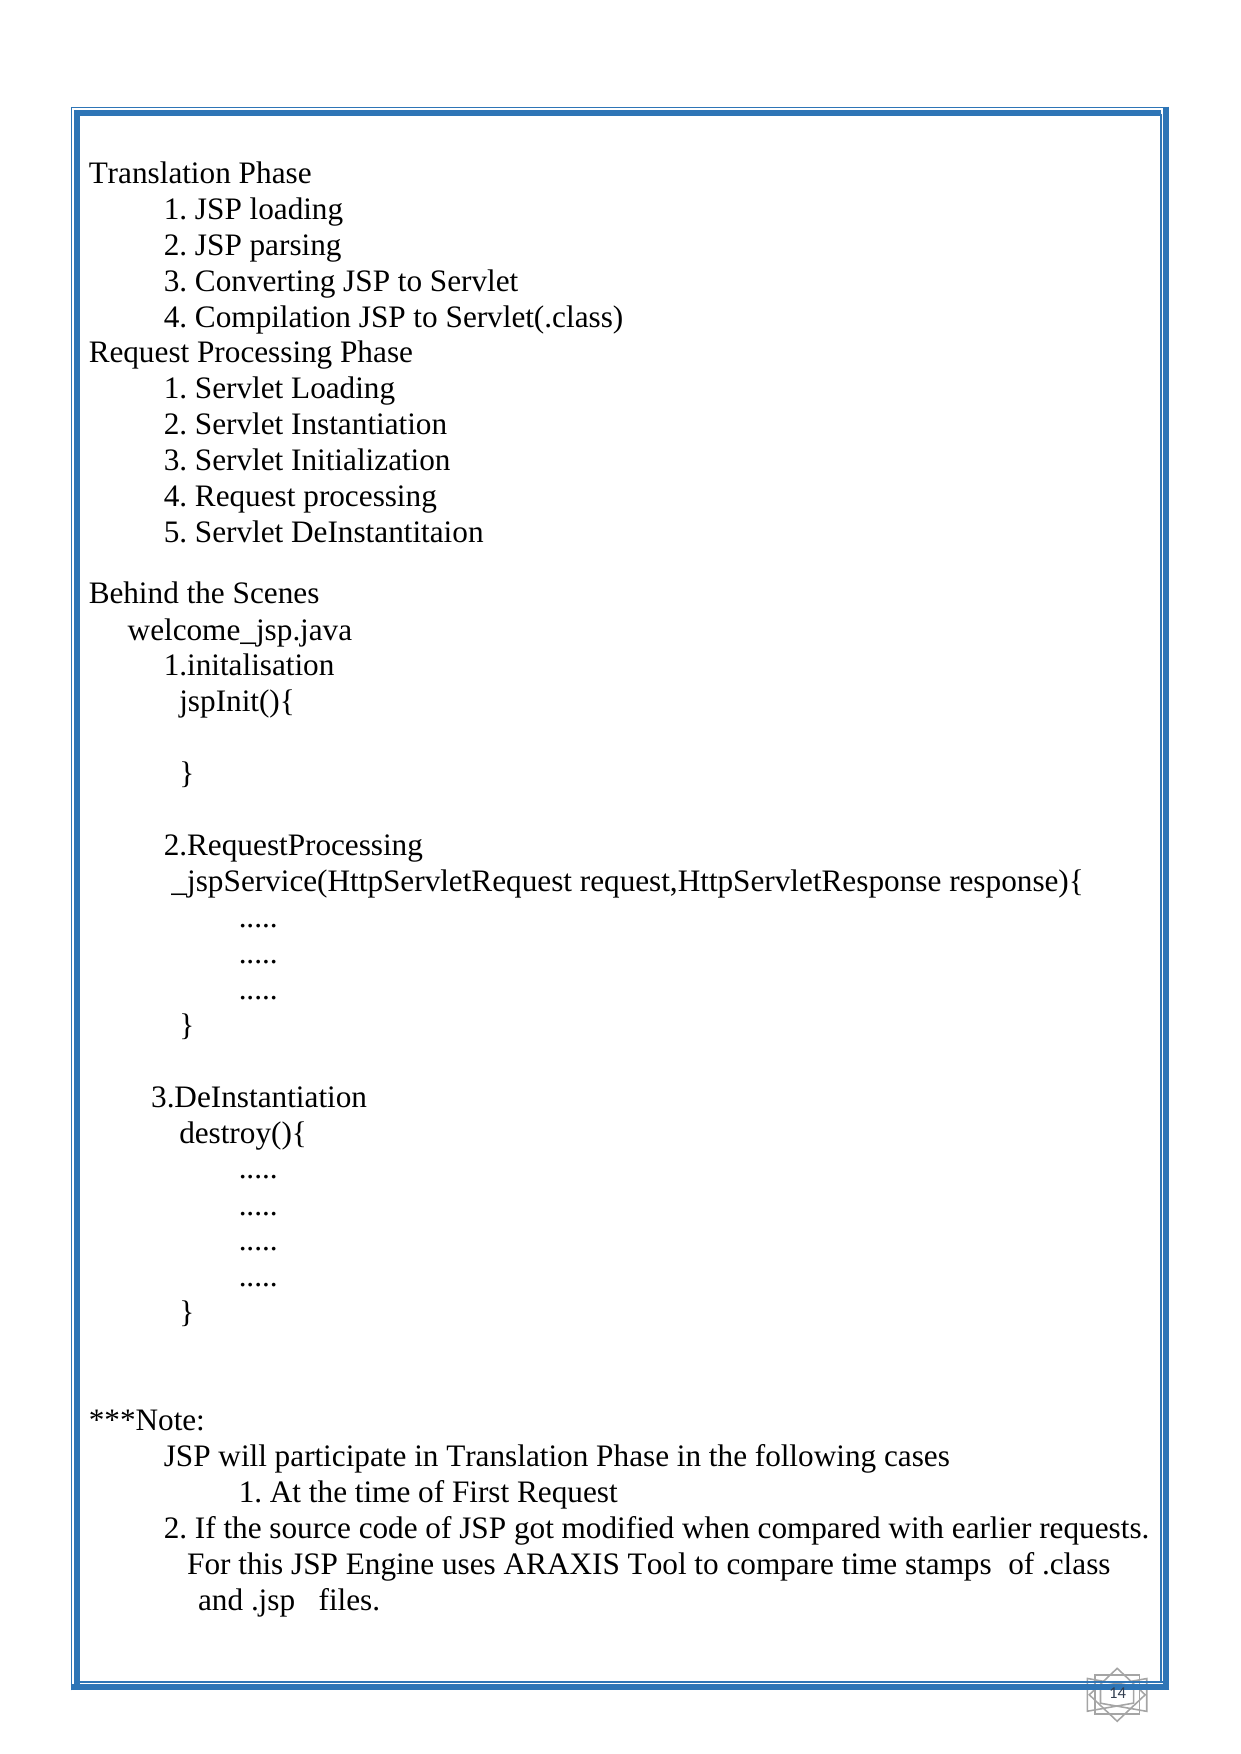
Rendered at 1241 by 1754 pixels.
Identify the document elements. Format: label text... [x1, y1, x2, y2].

text } [88, 754, 1152, 790]
text 1. At the time of First Request [88, 1473, 1152, 1509]
text ..... [88, 1150, 1152, 1186]
text Request Processing Phase [88, 334, 1152, 370]
text 1.initalisation [88, 647, 1152, 683]
text 1. JSP loading [88, 190, 1152, 226]
text 2. JSP parsing [88, 226, 1152, 262]
text ***Note: [88, 1401, 1152, 1437]
text ..... [88, 934, 1152, 970]
text } [88, 1006, 1152, 1042]
text destroy(){ [88, 1114, 1152, 1150]
text jspInit(){ [88, 683, 1152, 718]
text and .jsp files. [120, 1581, 1152, 1617]
text For this JSP Engine uses ARAXIS Tool to compare time stamps of .class [88, 1545, 1152, 1581]
text 2.RequestProcessing [88, 826, 1152, 862]
text ..... [88, 1258, 1152, 1293]
text Behind the Scenes [88, 575, 1152, 611]
text ..... [88, 898, 1152, 934]
text _jspService(HttpServletRequest request,HttpServletResponse response){ [88, 862, 1152, 898]
text Translation Phase [88, 154, 1152, 190]
text 1. Servlet Loading [88, 370, 1152, 406]
text 3.DeInstantiation [88, 1078, 1152, 1114]
text JSP will participate in Translation Phase in the following cases [88, 1437, 1152, 1473]
text welcome_jsp.java [88, 611, 1152, 647]
text 5. Servlet DeInstantitaion [88, 513, 1152, 549]
text ..... [88, 1186, 1152, 1222]
text 3. Converting JSP to Servlet [88, 262, 1152, 298]
text 3. Servlet Initialization [88, 442, 1152, 477]
text ..... [88, 970, 1152, 1006]
text 4. Compilation JSP to Servlet(.class) [88, 298, 1152, 334]
text ..... [88, 1222, 1152, 1258]
text } [88, 1293, 1152, 1329]
text 2. Servlet Instantiation [88, 406, 1152, 442]
text 2. If the source code of JSP got modified when compared with earlier requests. [88, 1509, 1152, 1545]
text 4. Request processing [88, 477, 1152, 513]
